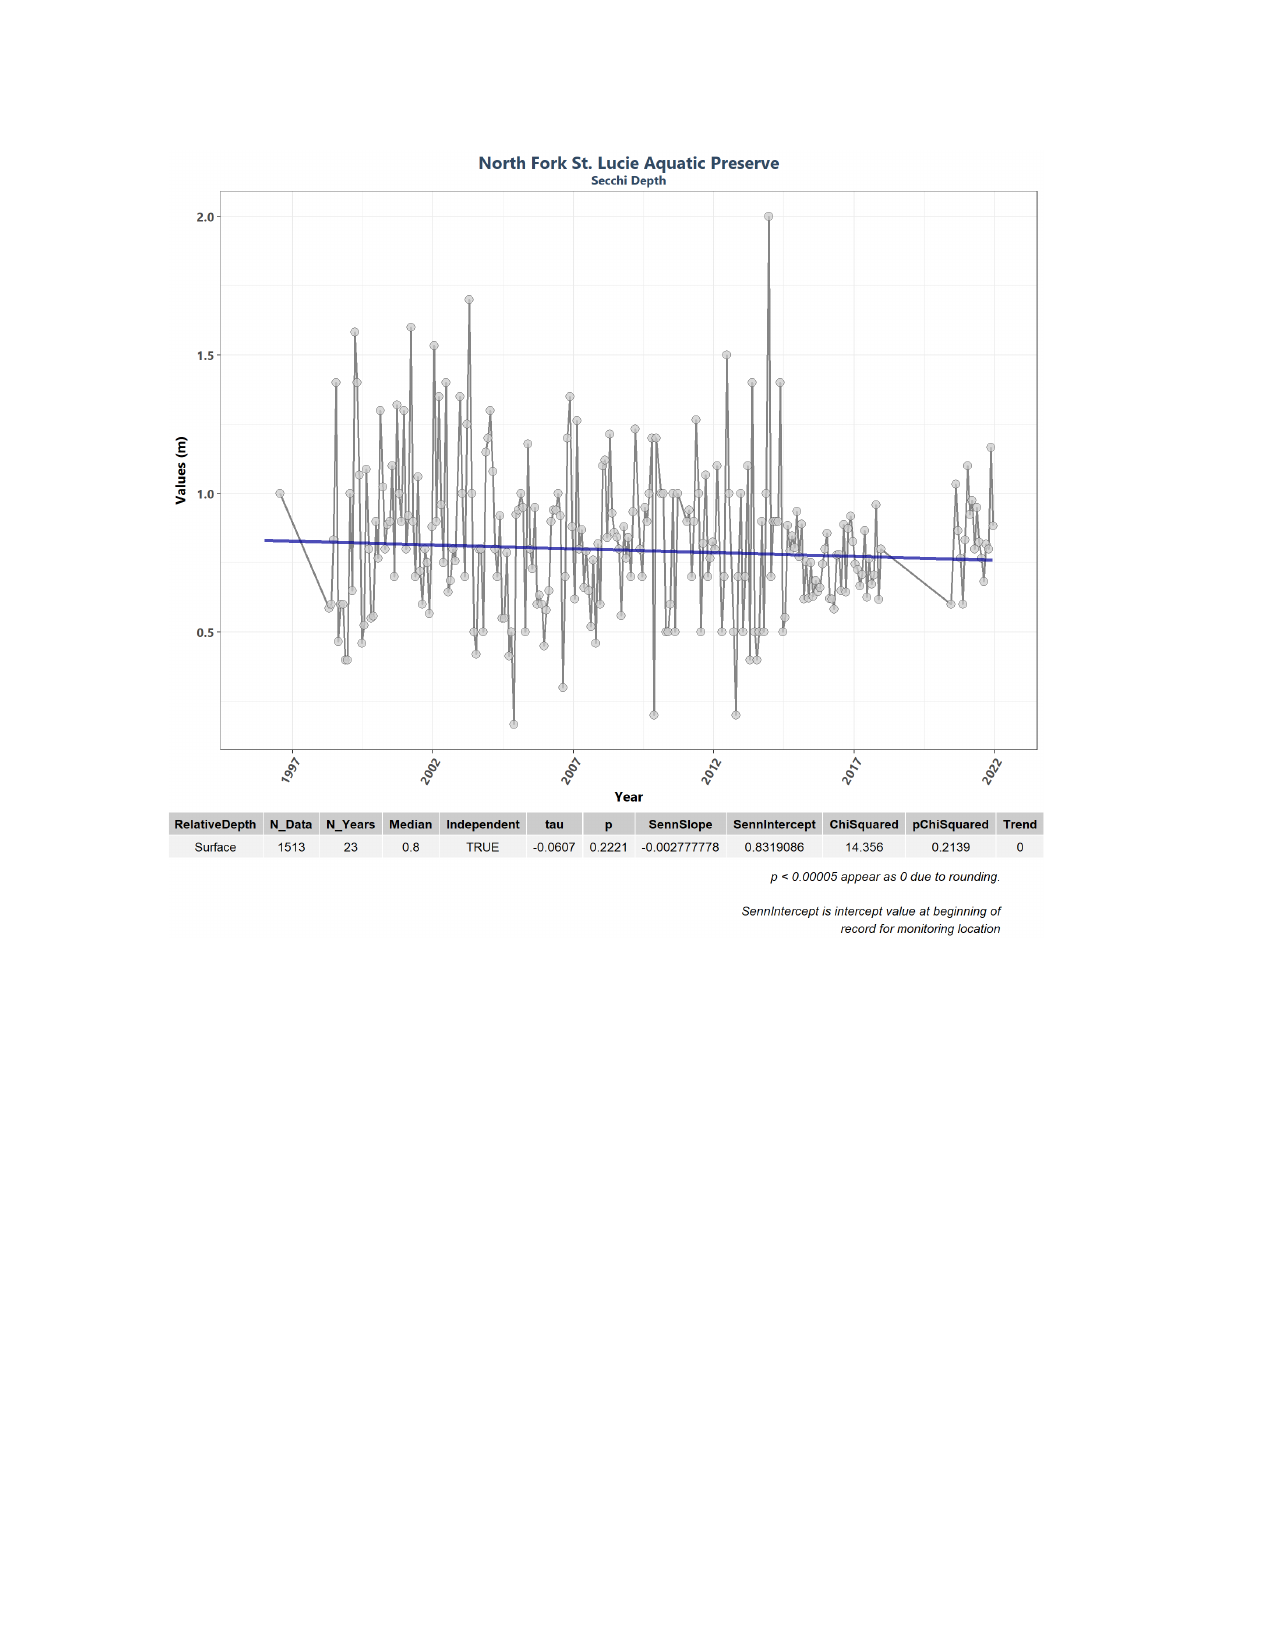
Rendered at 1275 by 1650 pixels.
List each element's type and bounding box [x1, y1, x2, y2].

picture [168, 150, 1044, 938]
